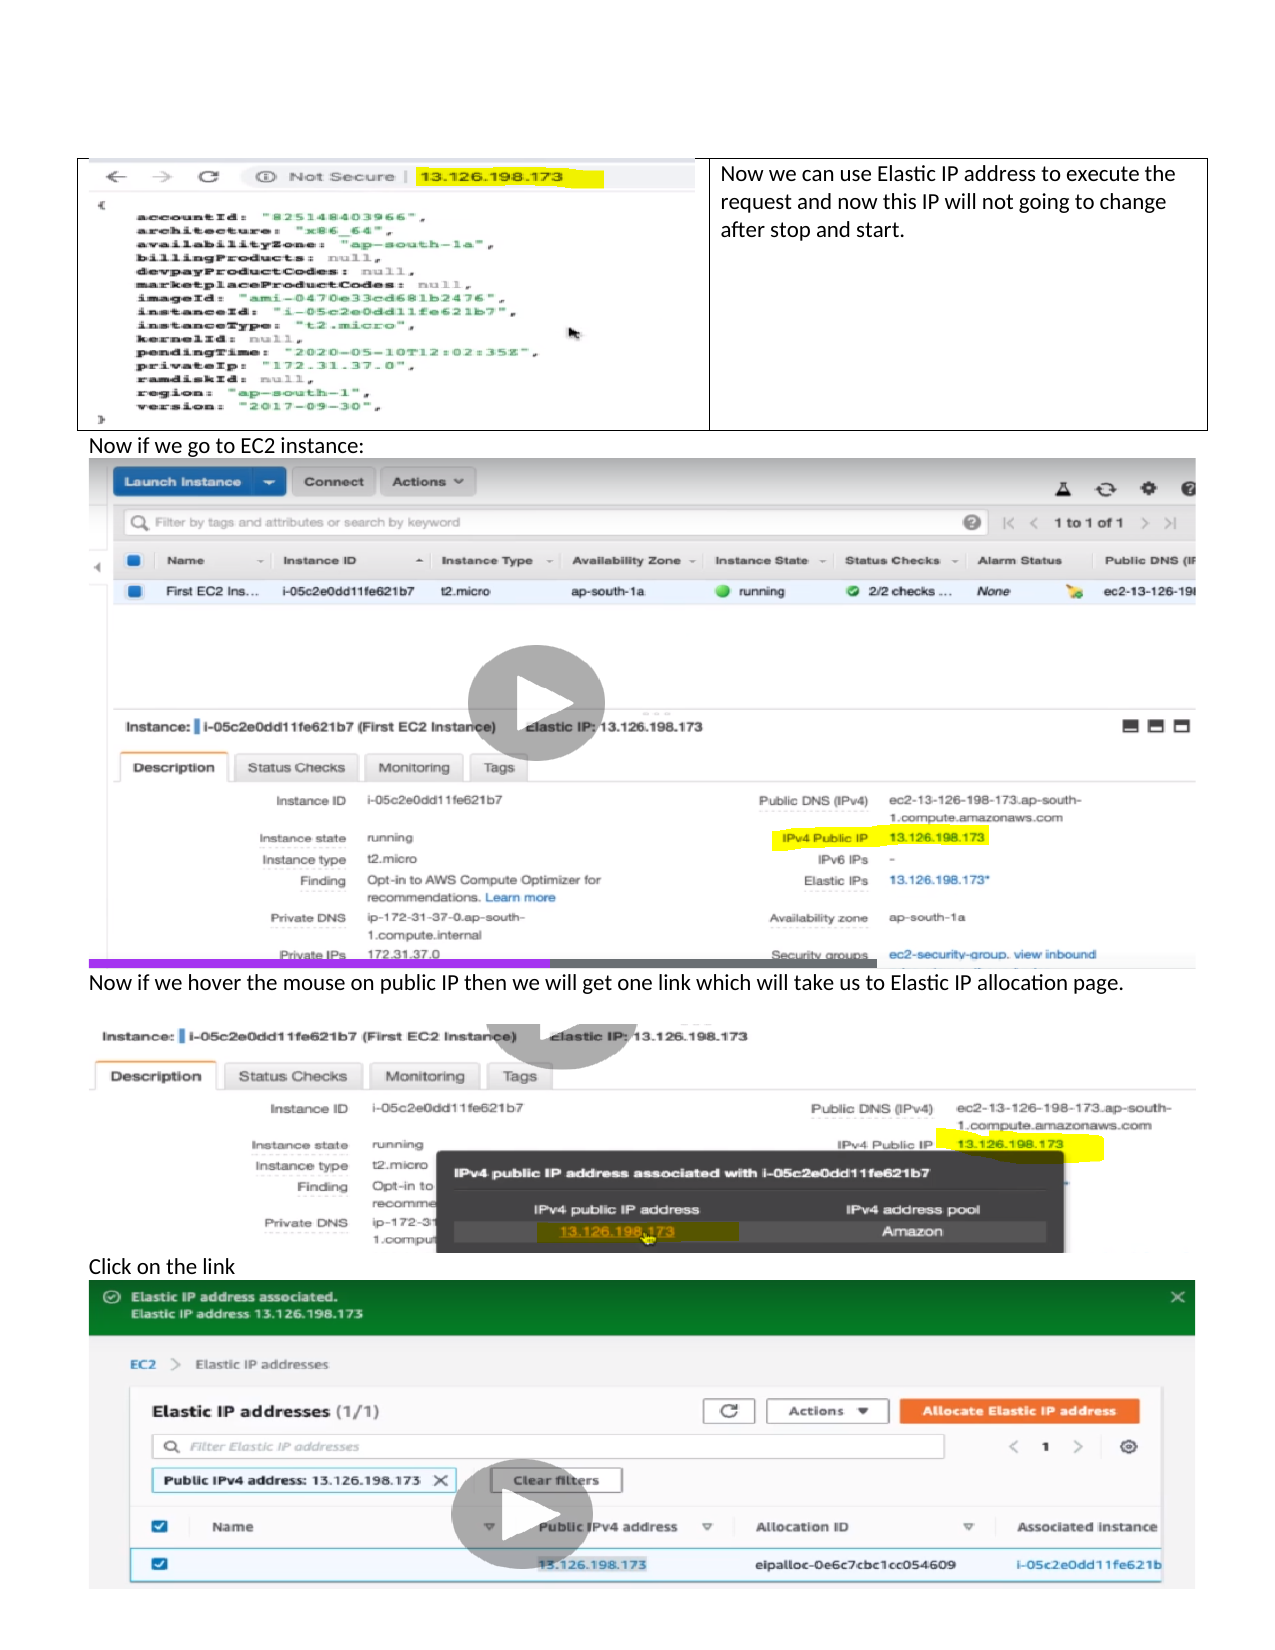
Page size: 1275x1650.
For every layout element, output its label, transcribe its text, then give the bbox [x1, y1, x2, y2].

picture [88, 158, 695, 430]
table_header Now we can use Elastic IP address to execute the request and now this IP will not going to change after stop and start. [710, 159, 1207, 430]
picture [88, 1280, 1196, 1589]
table_header [78, 159, 88, 430]
text Now if we hover the mouse on public IP then we will get one link which will take us to Elastic IP allocation page. [89, 969, 1196, 996]
text Click on the link [89, 1253, 1196, 1280]
table_header [695, 159, 709, 430]
picture [88, 1024, 1196, 1253]
picture [88, 458, 1196, 969]
text Now if we go to EC2 instance: [89, 431, 1196, 458]
